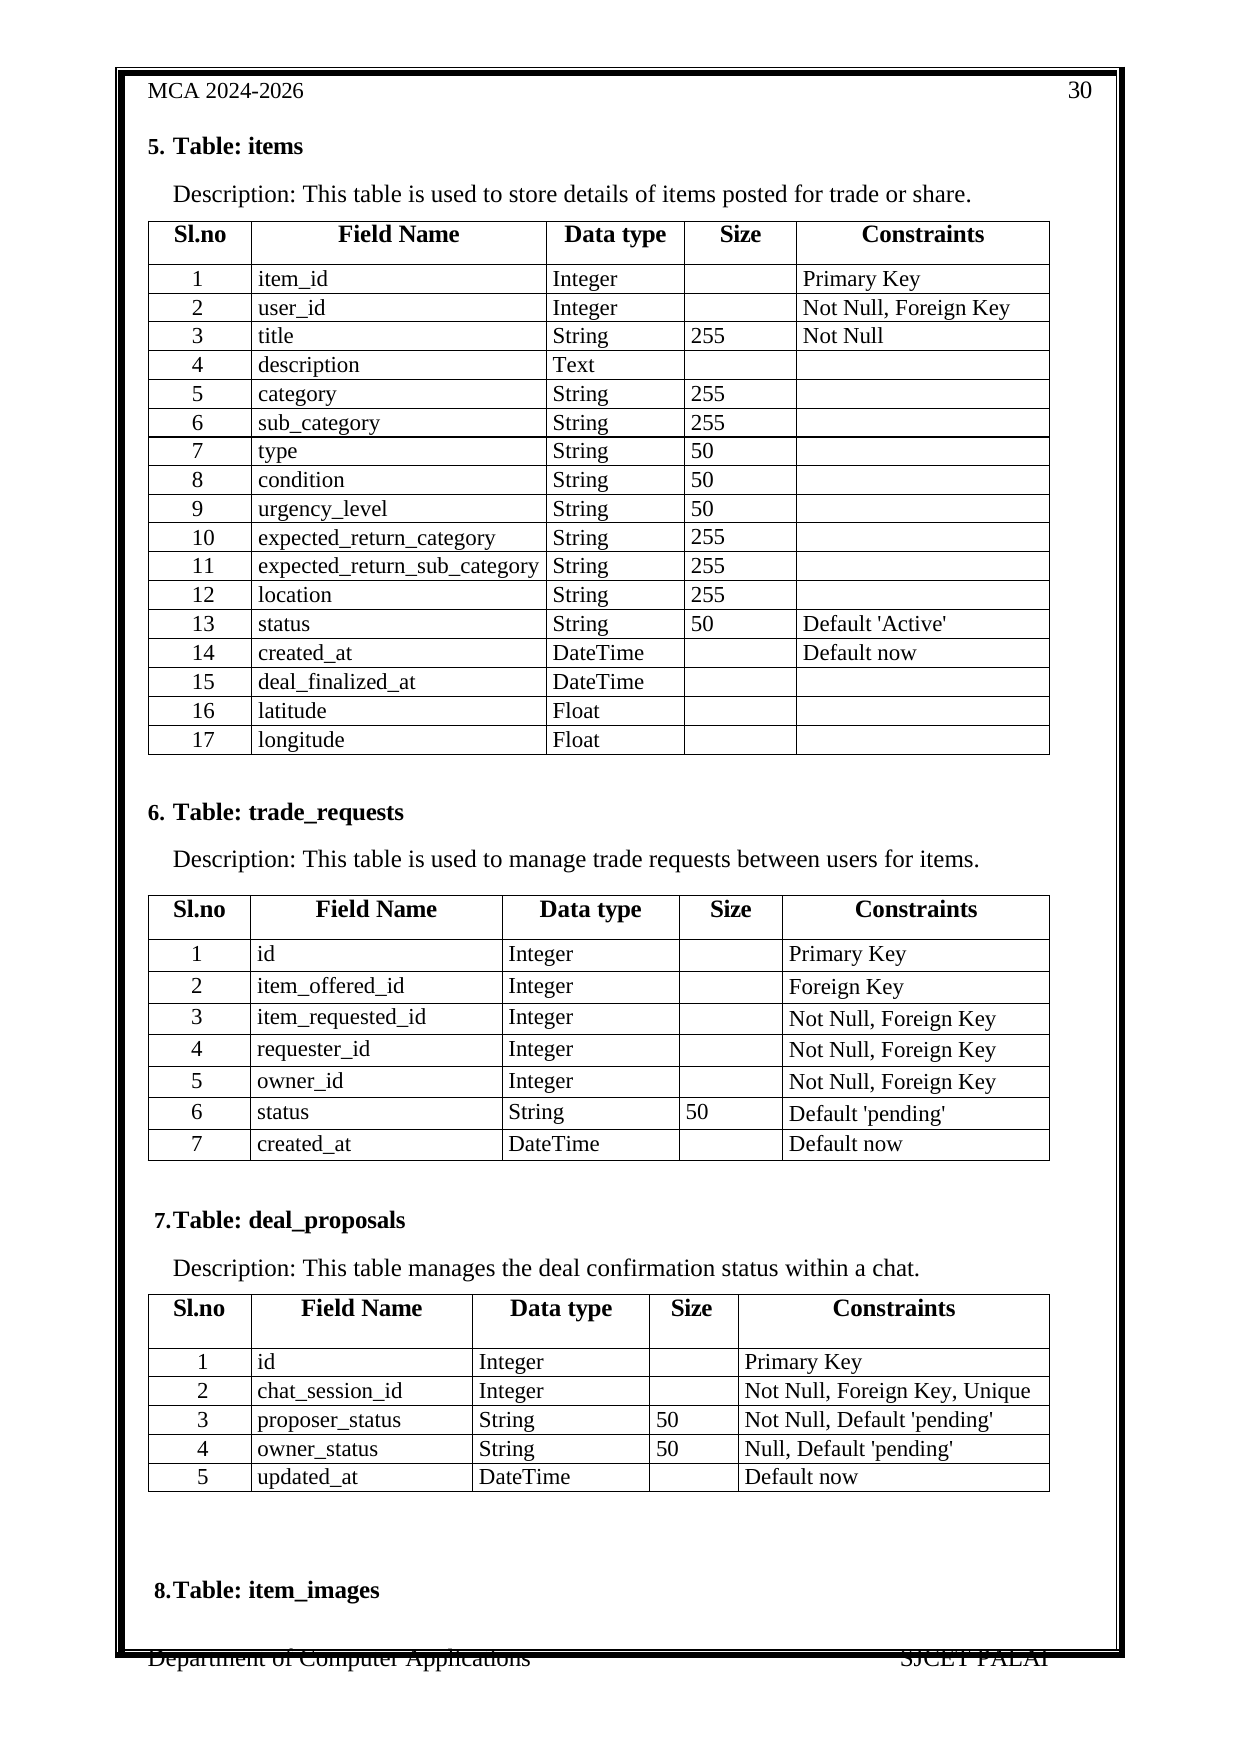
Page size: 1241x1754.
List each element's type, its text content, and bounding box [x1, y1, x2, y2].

table_cell [680, 1067, 782, 1097]
table_header Field Name [251, 896, 502, 939]
table_cell 1 [149, 265, 251, 293]
table_cell 4 [149, 1035, 250, 1066]
table_cell 1 [149, 1349, 251, 1376]
table_cell Integer [547, 265, 684, 293]
table_cell [685, 265, 796, 293]
table_cell DateTime [473, 1464, 649, 1491]
table_cell 3 [149, 1004, 250, 1034]
table_cell 4 [149, 1435, 251, 1462]
table_cell type [252, 438, 546, 465]
table_header Data type [473, 1295, 649, 1347]
table_cell Not Null, Foreign Key [797, 294, 1049, 321]
table_cell status [251, 1098, 502, 1129]
table_cell Default now [783, 1130, 1049, 1160]
table_cell title [252, 322, 546, 350]
table_cell Primary Key [797, 265, 1049, 293]
table_cell [797, 697, 1049, 725]
table_header Constraints [739, 1295, 1049, 1347]
table_cell [797, 552, 1049, 580]
table_cell [680, 972, 782, 1002]
table_header Size [650, 1295, 738, 1347]
table_cell requester_id [251, 1035, 502, 1066]
table_cell chat_session_id [252, 1377, 472, 1405]
table_cell 10 [149, 523, 251, 551]
table_header Field Name [252, 222, 546, 264]
table_cell 16 [149, 697, 251, 725]
table_cell Null, Default 'pending' [739, 1435, 1049, 1462]
table_cell 255 [685, 409, 796, 436]
table_cell 14 [149, 639, 251, 667]
table_cell [685, 294, 796, 321]
table_cell String [547, 438, 684, 465]
table_cell String [547, 495, 684, 522]
table_cell String [547, 610, 684, 638]
table_cell item_requested_id [251, 1004, 502, 1034]
table_cell [797, 380, 1049, 408]
table_cell proposer_status [252, 1406, 472, 1434]
table_header Size [685, 222, 796, 264]
table_cell String [547, 581, 684, 609]
table_cell condition [252, 466, 546, 494]
table_cell String [547, 523, 684, 551]
table_cell category [252, 380, 546, 408]
table_cell [797, 726, 1049, 754]
table_cell Integer [547, 294, 684, 321]
table_header Field Name [252, 1295, 472, 1347]
table_cell 2 [149, 1377, 251, 1405]
table_cell id [252, 1349, 472, 1376]
table_cell owner_id [251, 1067, 502, 1097]
table_cell String [503, 1098, 679, 1129]
table_cell description [252, 351, 546, 379]
table_cell [650, 1377, 738, 1405]
table_cell expected_return_sub_category [252, 552, 546, 580]
table_cell [685, 351, 796, 379]
table_cell DateTime [503, 1130, 679, 1160]
table_cell Default now [739, 1464, 1049, 1491]
table_cell Primary Key [739, 1349, 1049, 1376]
table_cell [680, 940, 782, 971]
table_cell String [547, 322, 684, 350]
table_cell [797, 438, 1049, 465]
table_cell created_at [251, 1130, 502, 1160]
table_cell 15 [149, 668, 251, 696]
table_header Constraints [783, 896, 1049, 939]
table_cell Integer [473, 1377, 649, 1405]
table_cell Integer [503, 940, 679, 971]
table_cell expected_return_category [252, 523, 546, 551]
table_cell deal_finalized_at [252, 668, 546, 696]
table_cell Integer [503, 1067, 679, 1097]
subtitle Table: deal_proposals [154, 1205, 1107, 1234]
table_cell 6 [149, 1098, 250, 1129]
table_cell 3 [149, 1406, 251, 1434]
table_cell 255 [685, 581, 796, 609]
table_cell 50 [685, 495, 796, 522]
table_cell sub_category [252, 409, 546, 436]
table_cell [797, 351, 1049, 379]
table_cell String [547, 466, 684, 494]
table_cell 7 [149, 1130, 250, 1160]
table_cell String [547, 409, 684, 436]
table_cell Integer [503, 1035, 679, 1066]
table_cell longitude [252, 726, 546, 754]
table_cell owner_status [252, 1435, 472, 1462]
table_cell Not Null, Default 'pending' [739, 1406, 1049, 1434]
table_cell String [473, 1406, 649, 1434]
subtitle Table: trade_requests [148, 797, 1107, 825]
table_cell Not Null, Foreign Key, Unique [739, 1377, 1049, 1405]
table_cell [797, 495, 1049, 522]
table_cell DateTime [547, 639, 684, 667]
table_cell 5 [149, 1067, 250, 1097]
table_cell updated_at [252, 1464, 472, 1491]
table_header Sl.no [149, 222, 251, 264]
table_cell Integer [503, 972, 679, 1002]
table_cell 8 [149, 466, 251, 494]
table_cell 50 [680, 1098, 782, 1129]
table_cell status [252, 610, 546, 638]
table_cell user_id [252, 294, 546, 321]
table_cell Primary Key [783, 940, 1049, 971]
subtitle Description: This table is used to store details of items posted for trade or share. [148, 179, 1107, 208]
subtitle Table: item_images [154, 1575, 1107, 1603]
table_cell [797, 581, 1049, 609]
table_cell Text [547, 351, 684, 379]
table_cell 50 [685, 610, 796, 638]
table_cell 50 [650, 1435, 738, 1462]
table_cell 3 [149, 322, 251, 350]
table_cell 6 [149, 409, 251, 436]
table_cell [650, 1464, 738, 1491]
table_cell Float [547, 697, 684, 725]
table_cell id [251, 940, 502, 971]
table_cell Not Null, Foreign Key [783, 1004, 1049, 1034]
table_cell 17 [149, 726, 251, 754]
table_cell DateTime [547, 668, 684, 696]
table_cell String [547, 552, 684, 580]
table_cell Default now [797, 639, 1049, 667]
table_cell [685, 726, 796, 754]
text Description: This table is used to manage trade requests between users for items. [173, 844, 1107, 873]
table_cell Default 'Active' [797, 610, 1049, 638]
table_cell 255 [685, 552, 796, 580]
table_cell 50 [650, 1406, 738, 1434]
subtitle Table: items [148, 131, 1107, 160]
table_cell 4 [149, 351, 251, 379]
table_cell location [252, 581, 546, 609]
table_cell Not Null, Foreign Key [783, 1035, 1049, 1066]
table_cell String [547, 380, 684, 408]
table_cell [797, 523, 1049, 551]
table_cell Float [547, 726, 684, 754]
table_header Size [680, 896, 782, 939]
table_cell [685, 668, 796, 696]
table_cell item_id [252, 265, 546, 293]
table_cell 2 [149, 972, 250, 1002]
table_cell [685, 697, 796, 725]
table_cell 1 [149, 940, 250, 971]
table_cell [680, 1004, 782, 1034]
table_cell Integer [473, 1349, 649, 1376]
table_cell [680, 1035, 782, 1066]
table_cell String [473, 1435, 649, 1462]
table_cell latitude [252, 697, 546, 725]
table_cell Not Null, Foreign Key [783, 1067, 1049, 1097]
table_header Constraints [797, 222, 1049, 264]
table_cell [797, 668, 1049, 696]
table_cell Foreign Key [783, 972, 1049, 1002]
table_cell [797, 409, 1049, 436]
table_cell Default 'pending' [783, 1098, 1049, 1129]
table_header Data type [547, 222, 684, 264]
table_cell 2 [149, 294, 251, 321]
table_cell [797, 466, 1049, 494]
table_cell 50 [685, 466, 796, 494]
table_cell 7 [149, 438, 251, 465]
table_cell 255 [685, 380, 796, 408]
table_cell [685, 639, 796, 667]
table_cell item_offered_id [251, 972, 502, 1002]
table_cell 12 [149, 581, 251, 609]
table_header Data type [503, 896, 679, 939]
table_cell Not Null [797, 322, 1049, 350]
table_cell 255 [685, 523, 796, 551]
table_cell created_at [252, 639, 546, 667]
table_cell 13 [149, 610, 251, 638]
table_header Sl.no [149, 896, 250, 939]
table_cell 11 [149, 552, 251, 580]
table_cell 5 [149, 1464, 251, 1491]
table_cell 50 [685, 438, 796, 465]
table_header Sl.no [149, 1295, 251, 1347]
table_cell 255 [685, 322, 796, 350]
table_cell urgency_level [252, 495, 546, 522]
table_cell 5 [149, 380, 251, 408]
table_cell 9 [149, 495, 251, 522]
table_cell Integer [503, 1004, 679, 1034]
table_cell [650, 1349, 738, 1376]
table_cell [680, 1130, 782, 1160]
text Description: This table manages the deal confirmation status within a chat. [173, 1253, 1107, 1282]
